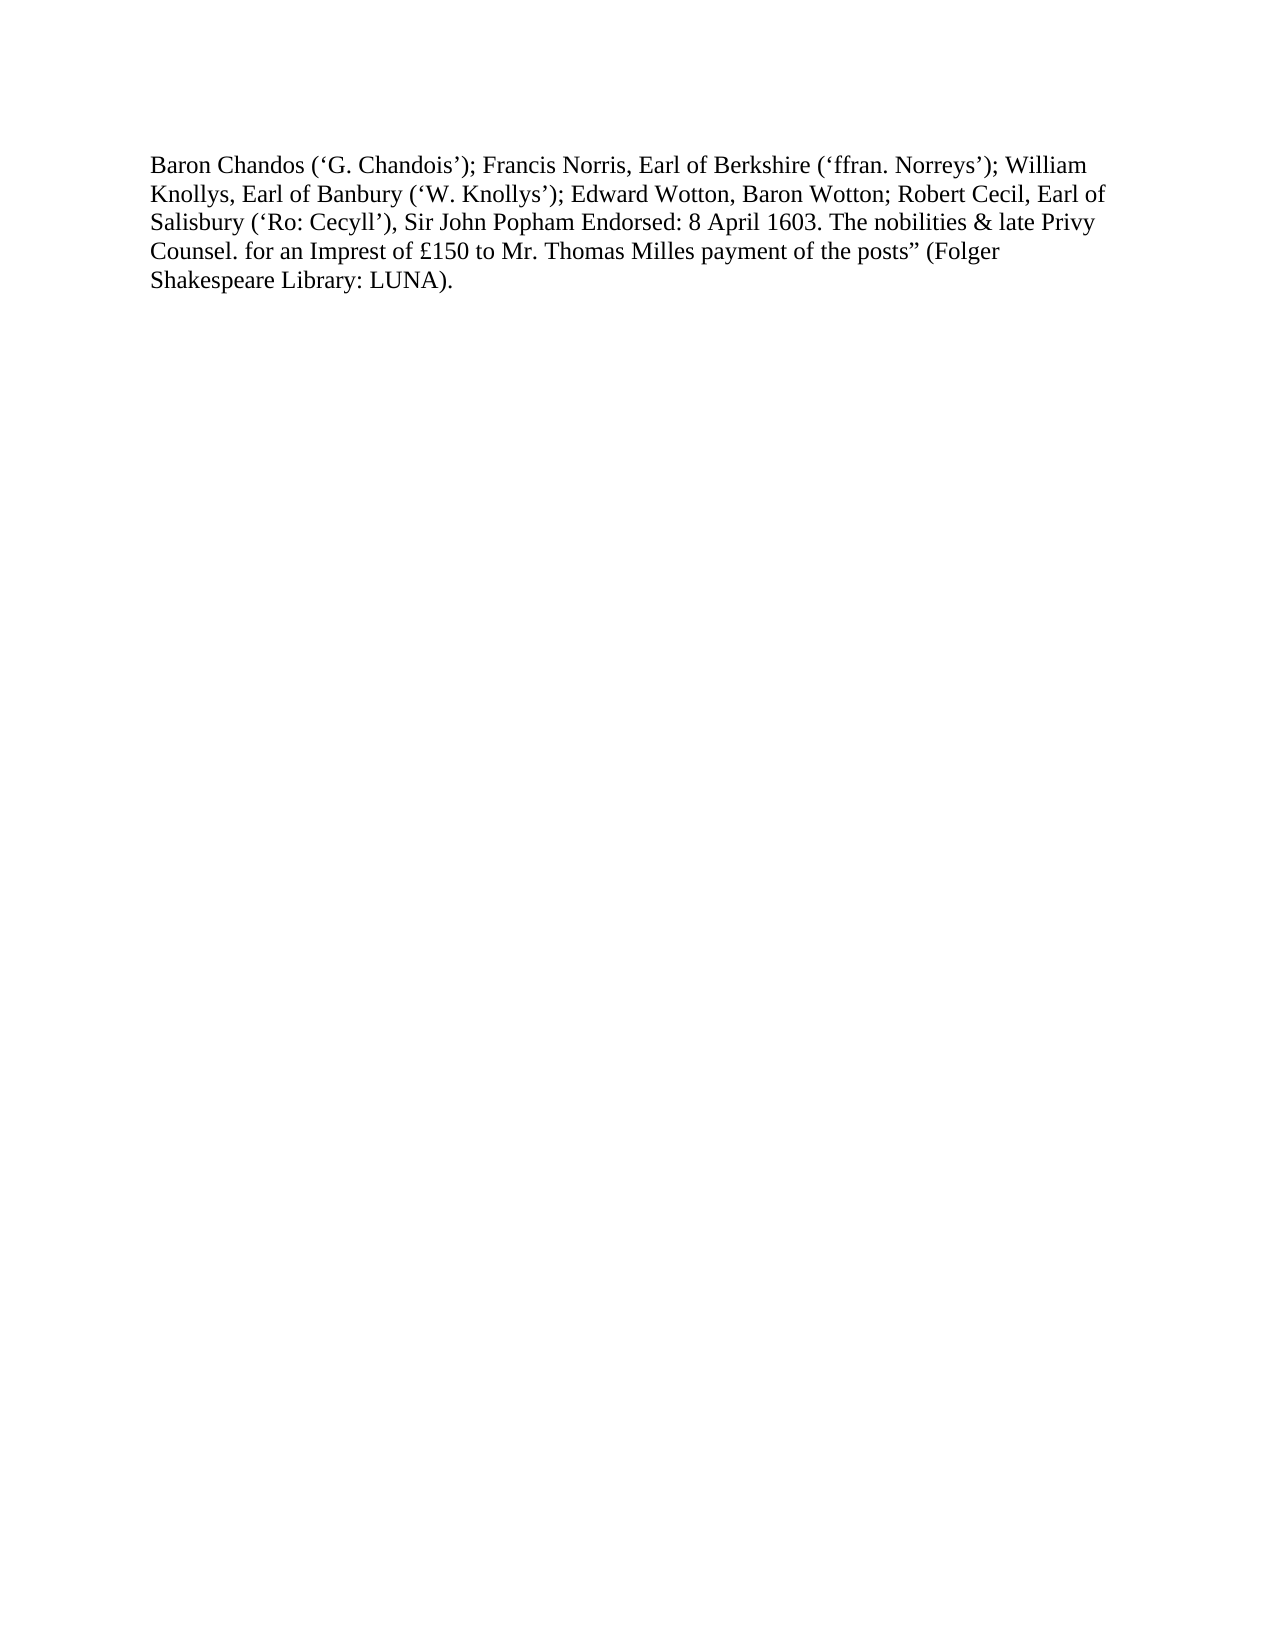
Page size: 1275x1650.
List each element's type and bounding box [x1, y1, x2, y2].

text [150, 150, 1125, 294]
